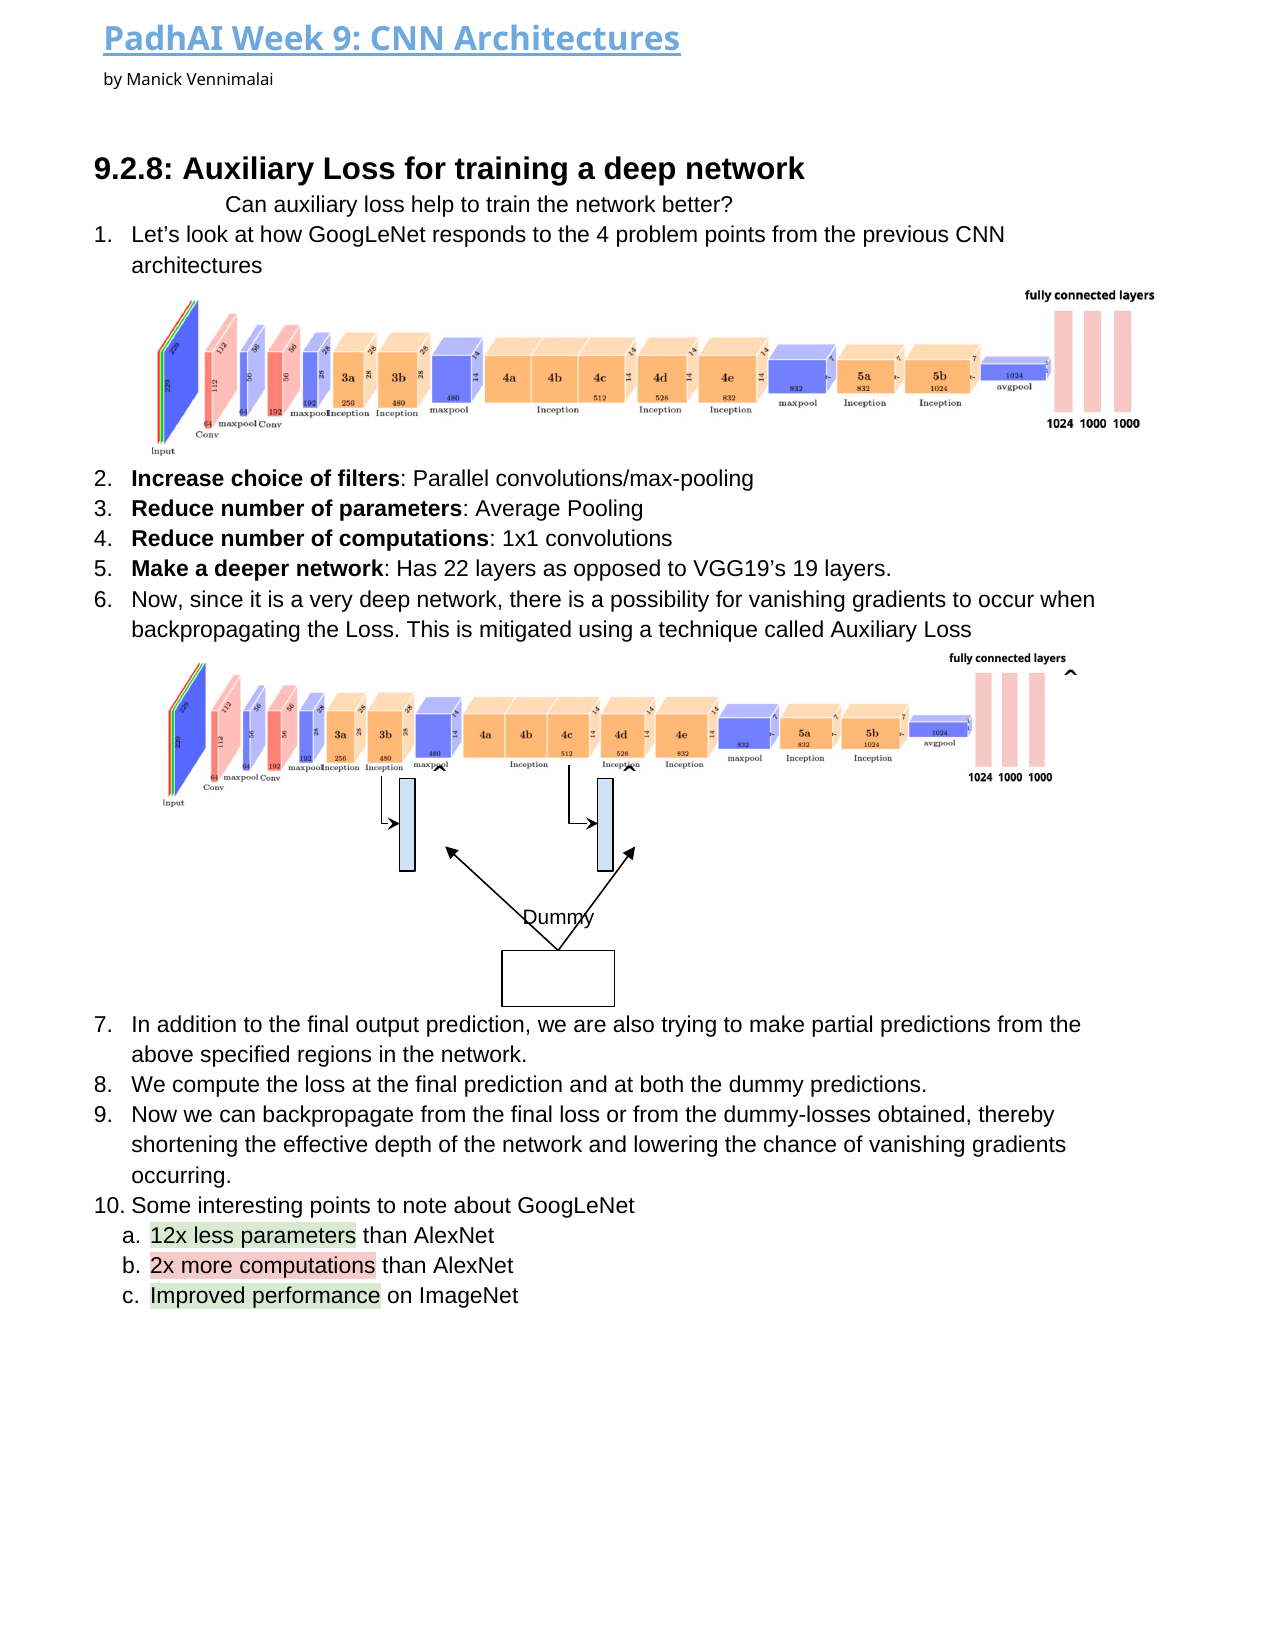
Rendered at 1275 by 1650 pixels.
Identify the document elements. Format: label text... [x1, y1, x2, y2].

list Reduce number of parameters: Average Pooling [94, 495, 1125, 521]
picture [131, 281, 1175, 461]
list 12x less parameters than AlexNet [356, 1222, 1125, 1248]
list Now we can backpropagate from the final loss or from the dummy-losses obtained, thereby shortening the effective depth of the network and lowering the chance of vanishing gradients occurring. [94, 1101, 1125, 1188]
list Some interesting points to note about GoogLeNet [94, 1192, 1125, 1218]
list Improved performance on ImageNet [122, 1282, 1125, 1309]
text Can auxiliary loss help to train the network better? [225, 191, 1125, 218]
picture [145, 645, 1084, 812]
list We compute the loss at the final prediction and at both the dummy predictions. [94, 1071, 1125, 1097]
subtitle 9.2.8: Auxiliary Loss for training a deep network [94, 150, 1125, 186]
list In addition to the final output prediction, we are also trying to make partial predictions from the above specified regions in the network. [94, 1011, 1125, 1067]
list Reduce number of computations: 1x1 convolutions [94, 525, 1125, 551]
list Make a deeper network: Has 22 layers as opposed to VGG19’s 19 layers. [94, 555, 1125, 582]
list 2x more computations than AlexNet [376, 1252, 1125, 1279]
list Increase choice of filters: Parallel convolutions/max-pooling [94, 465, 1125, 491]
